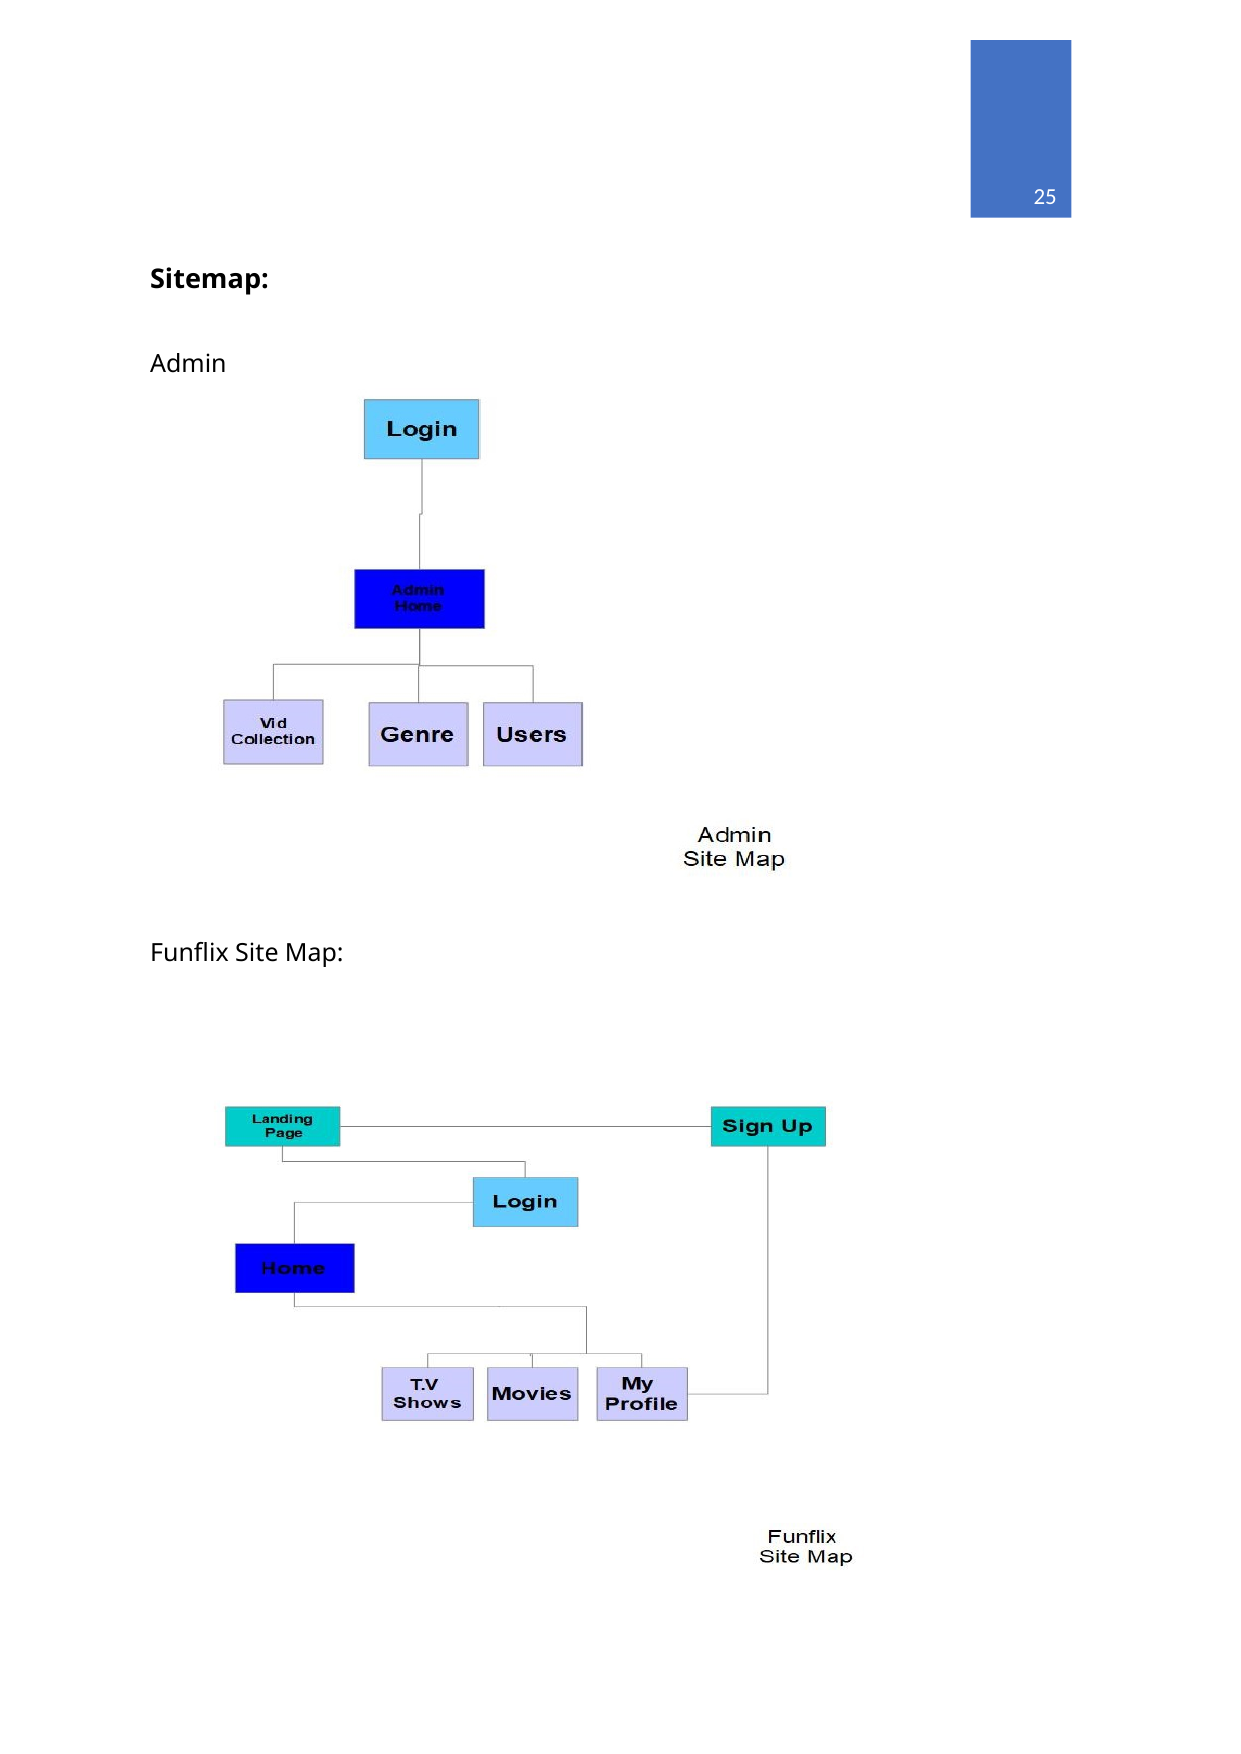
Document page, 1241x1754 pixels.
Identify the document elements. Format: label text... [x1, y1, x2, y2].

subtitle Sitemap: [150, 150, 1090, 296]
subtitle Funflix Site Map: [150, 935, 1090, 969]
picture [150, 971, 949, 1579]
picture [150, 382, 811, 916]
subtitle Admin [150, 346, 1090, 380]
